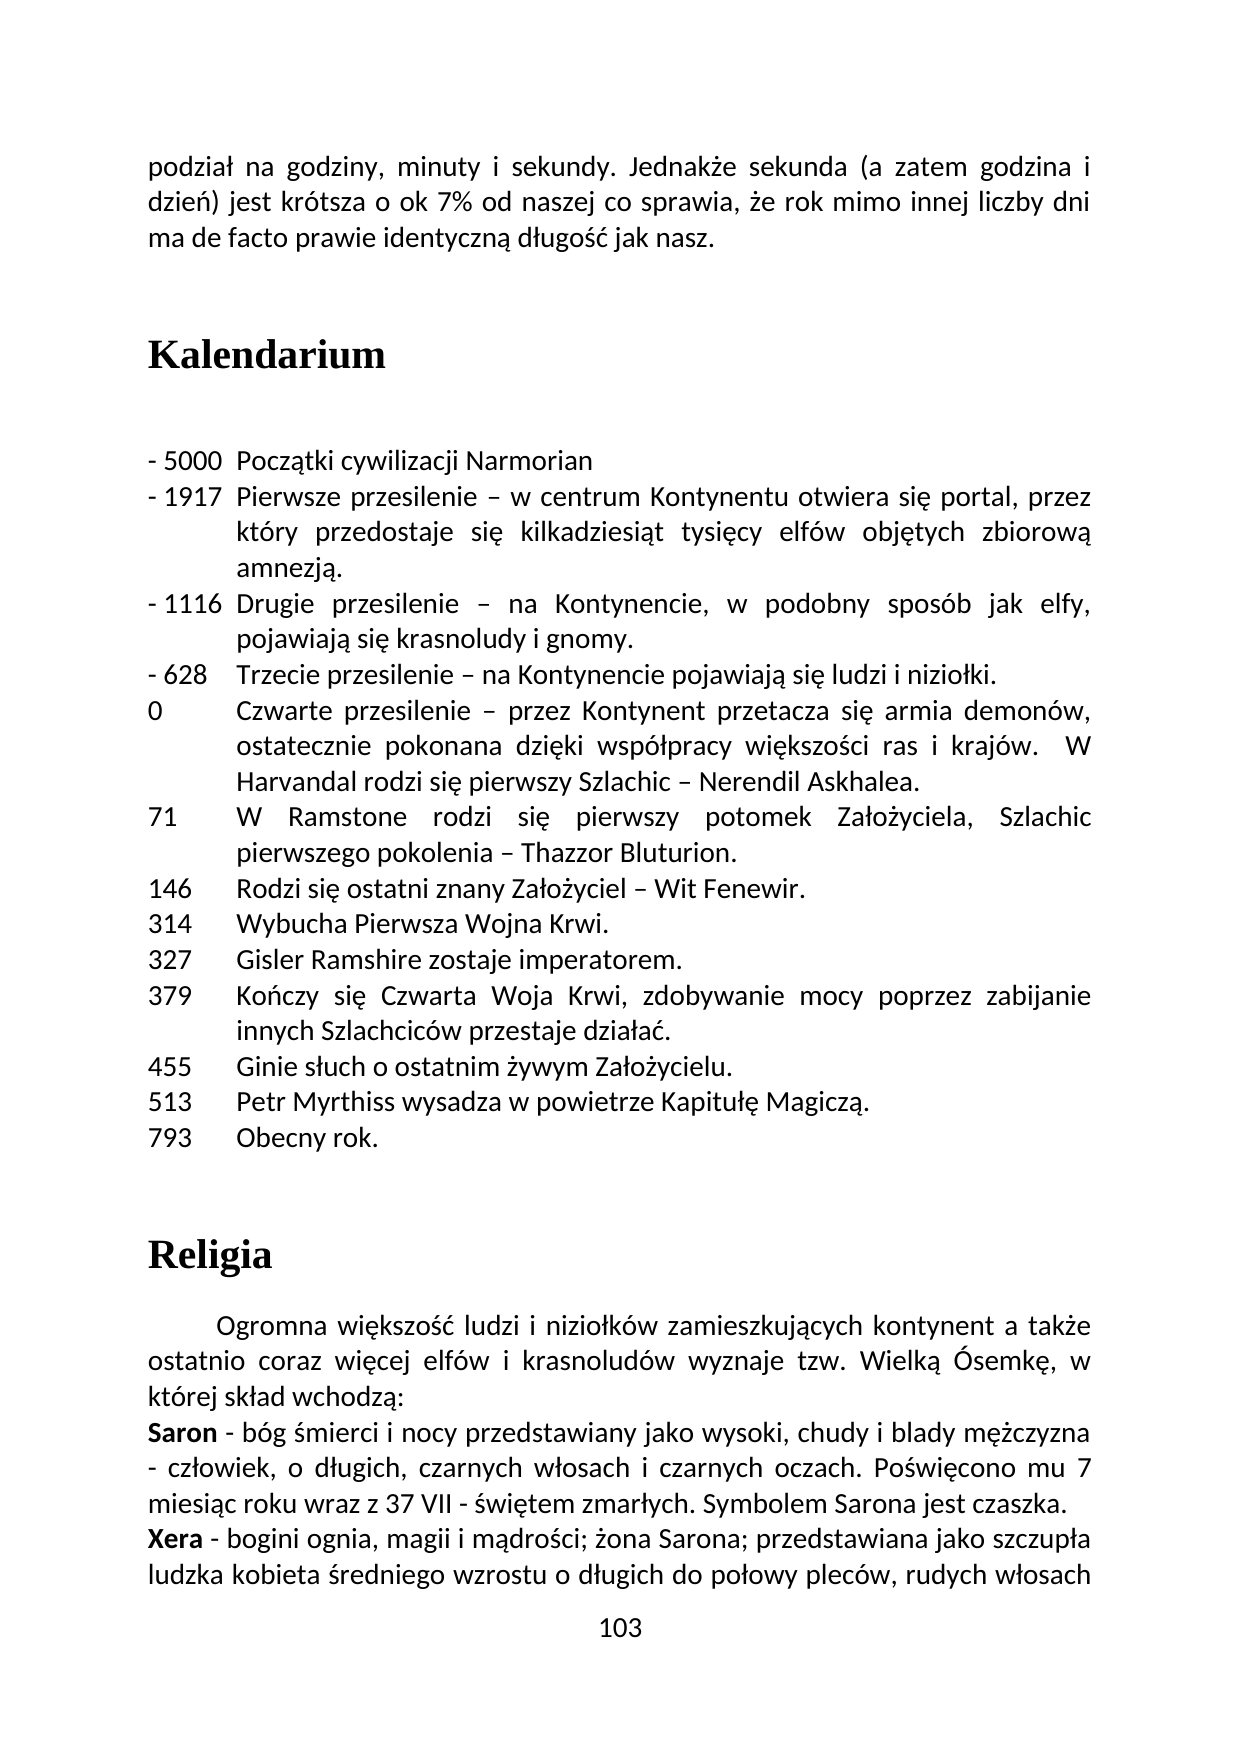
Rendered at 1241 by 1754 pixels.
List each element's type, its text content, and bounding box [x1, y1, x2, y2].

text - 1917 Pierwsze przesilenie – w centrum Kontynentu otwiera się portal, przez który przedostaje się kilkadziesiąt tysięcy elfów objętych zbiorową amnezją. [148, 478, 1093, 585]
text 314 Wybucha Pierwsza Wojna Krwi. [148, 905, 1093, 941]
text - 628 Trzecie przesilenie – na Kontynencie pojawiają się ludzi i niziołki. [148, 656, 1093, 692]
text 327 Gisler Ramshire zostaje imperatorem. [148, 941, 1093, 977]
subtitle Kalendarium [148, 329, 1093, 377]
text 71 W Ramstone rodzi się pierwszy potomek Założyciela, Szlachic pierwszego pokolenia – Thazzor Bluturion. [148, 798, 1093, 870]
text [148, 148, 1093, 254]
text 793 Obecny rok. [148, 1119, 1093, 1155]
text 455 Ginie słuch o ostatnim żywym Założycielu. [148, 1048, 1093, 1083]
text - 1116 Drugie przesilenie – na Kontynencie, w podobny sposób jak elfy, pojawiają się krasnoludy i gnomy. [148, 585, 1093, 656]
text 0 Czwarte przesilenie – przez Kontynent przetacza się armia demonów, ostatecznie pokonana dzięki współpracy większości ras i krajów. W Harvandal rodzi się pierwszy Szlachic – Nerendil Askhalea. [148, 692, 1093, 798]
text 146 Rodzi się ostatni znany Założyciel – Wit Fenewir. [148, 870, 1093, 905]
text 379 Kończy się Czwarta Woja Krwi, zdobywanie mocy poprzez zabijanie innych Szlachciców przestaje działać. [148, 977, 1093, 1048]
text - 5000 Początki cywilizacji Narmorian [148, 442, 1093, 478]
text 513 Petr Myrthiss wysadza w powietrze Kapitułę Magiczą. [148, 1083, 1093, 1119]
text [148, 1521, 1093, 1592]
subtitle Religia [148, 1230, 1093, 1278]
text Saron - bóg śmierci i nocy przedstawiany jako wysoki, chudy i blady mężczyzna - człowiek, o długich, czarnych włosach i czarnych oczach. Poświęcono mu 7 miesiąc roku wraz z 37 VII - świętem zmarłych. Symbolem Sarona jest czaszka. [148, 1414, 1093, 1521]
text Ogromna większość ludzi i niziołków zamieszkujących kontynent a także ostatnio coraz więcej elfów i krasnoludów wyznaje tzw. Wielką Ósemkę, w której skład wchodzą: [148, 1307, 1093, 1414]
